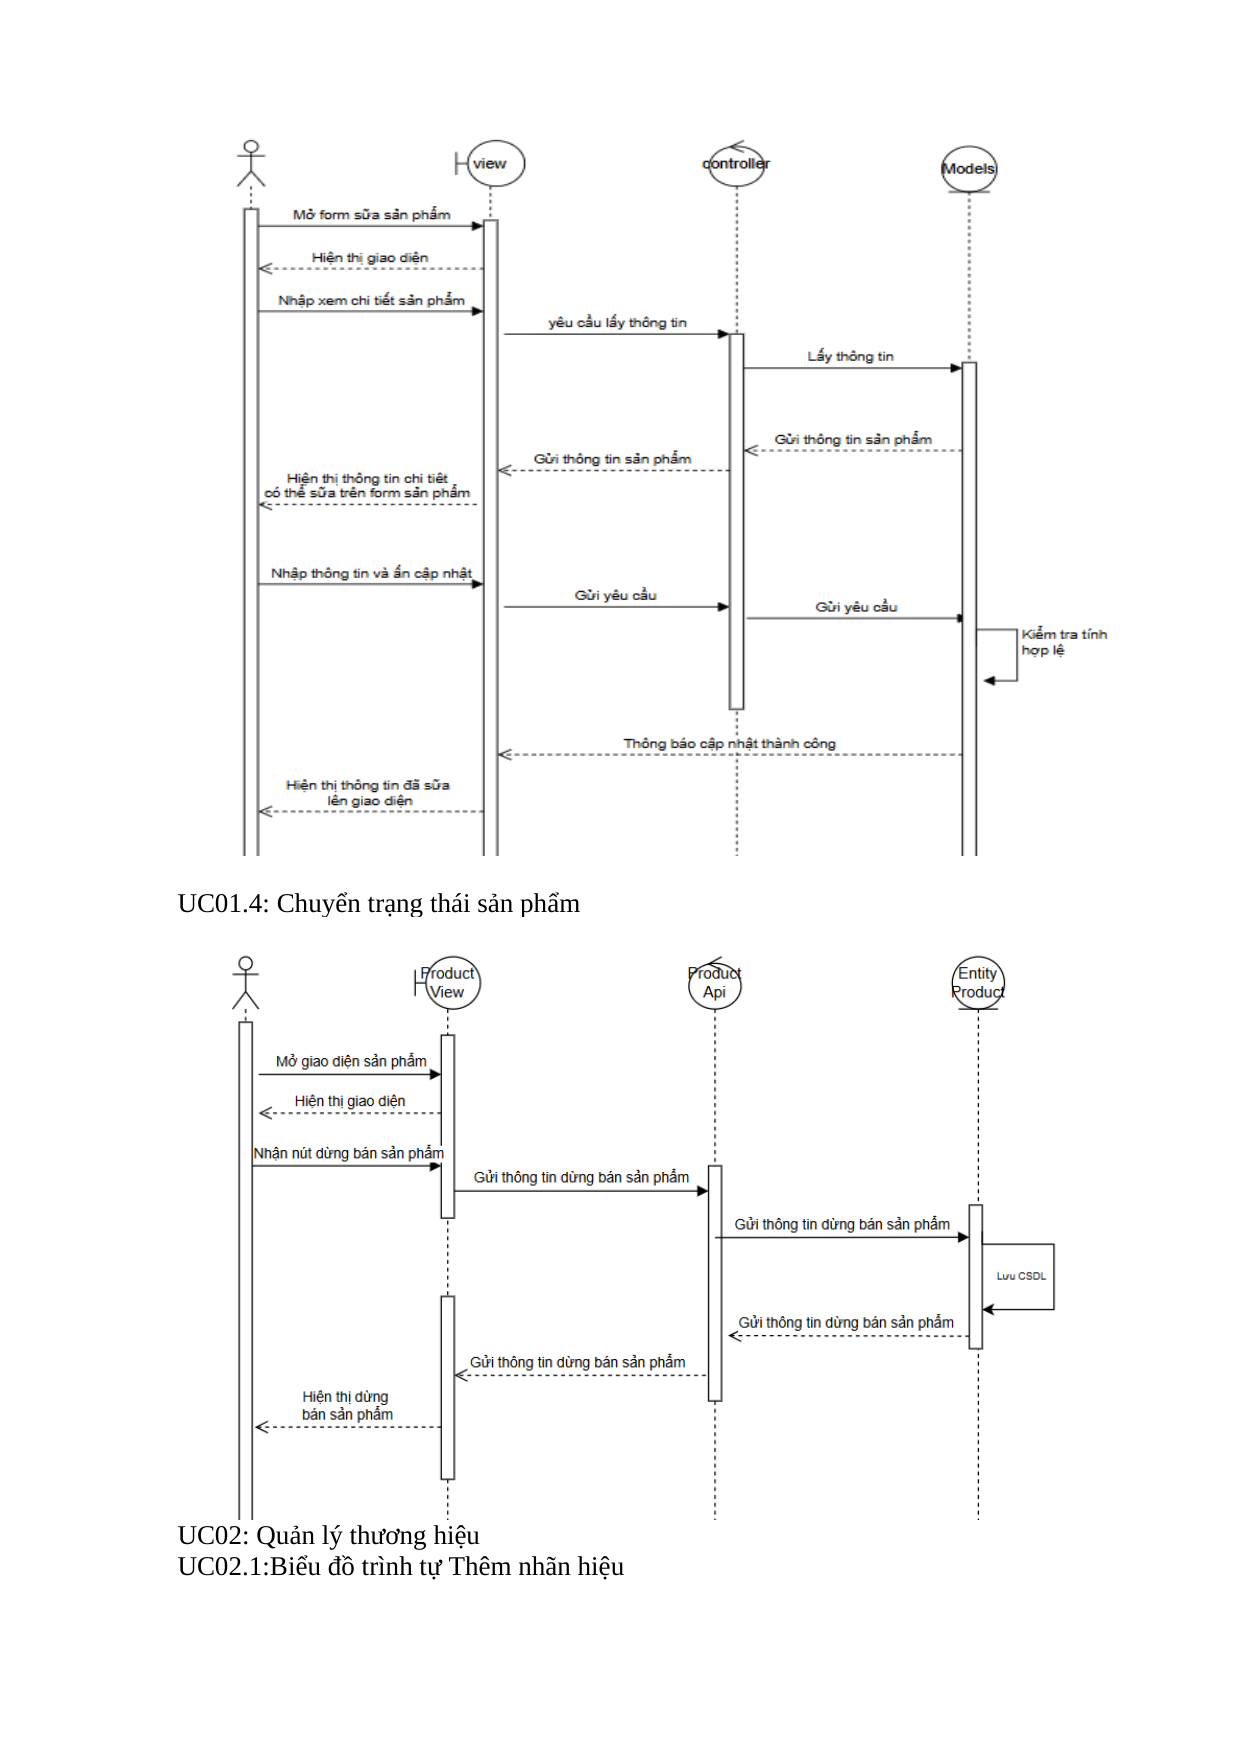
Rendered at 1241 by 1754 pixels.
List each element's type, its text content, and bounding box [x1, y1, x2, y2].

picture [177, 118, 1115, 856]
text UC02.1:Biểu đồ trình tự Thêm nhãn hiệu [177, 1550, 1122, 1581]
picture [177, 917, 1123, 1520]
text UC02: Quản lý thương hiệu [177, 1520, 1122, 1550]
text UC01.4: Chuyển trạng thái sản phẩm [177, 887, 1122, 917]
